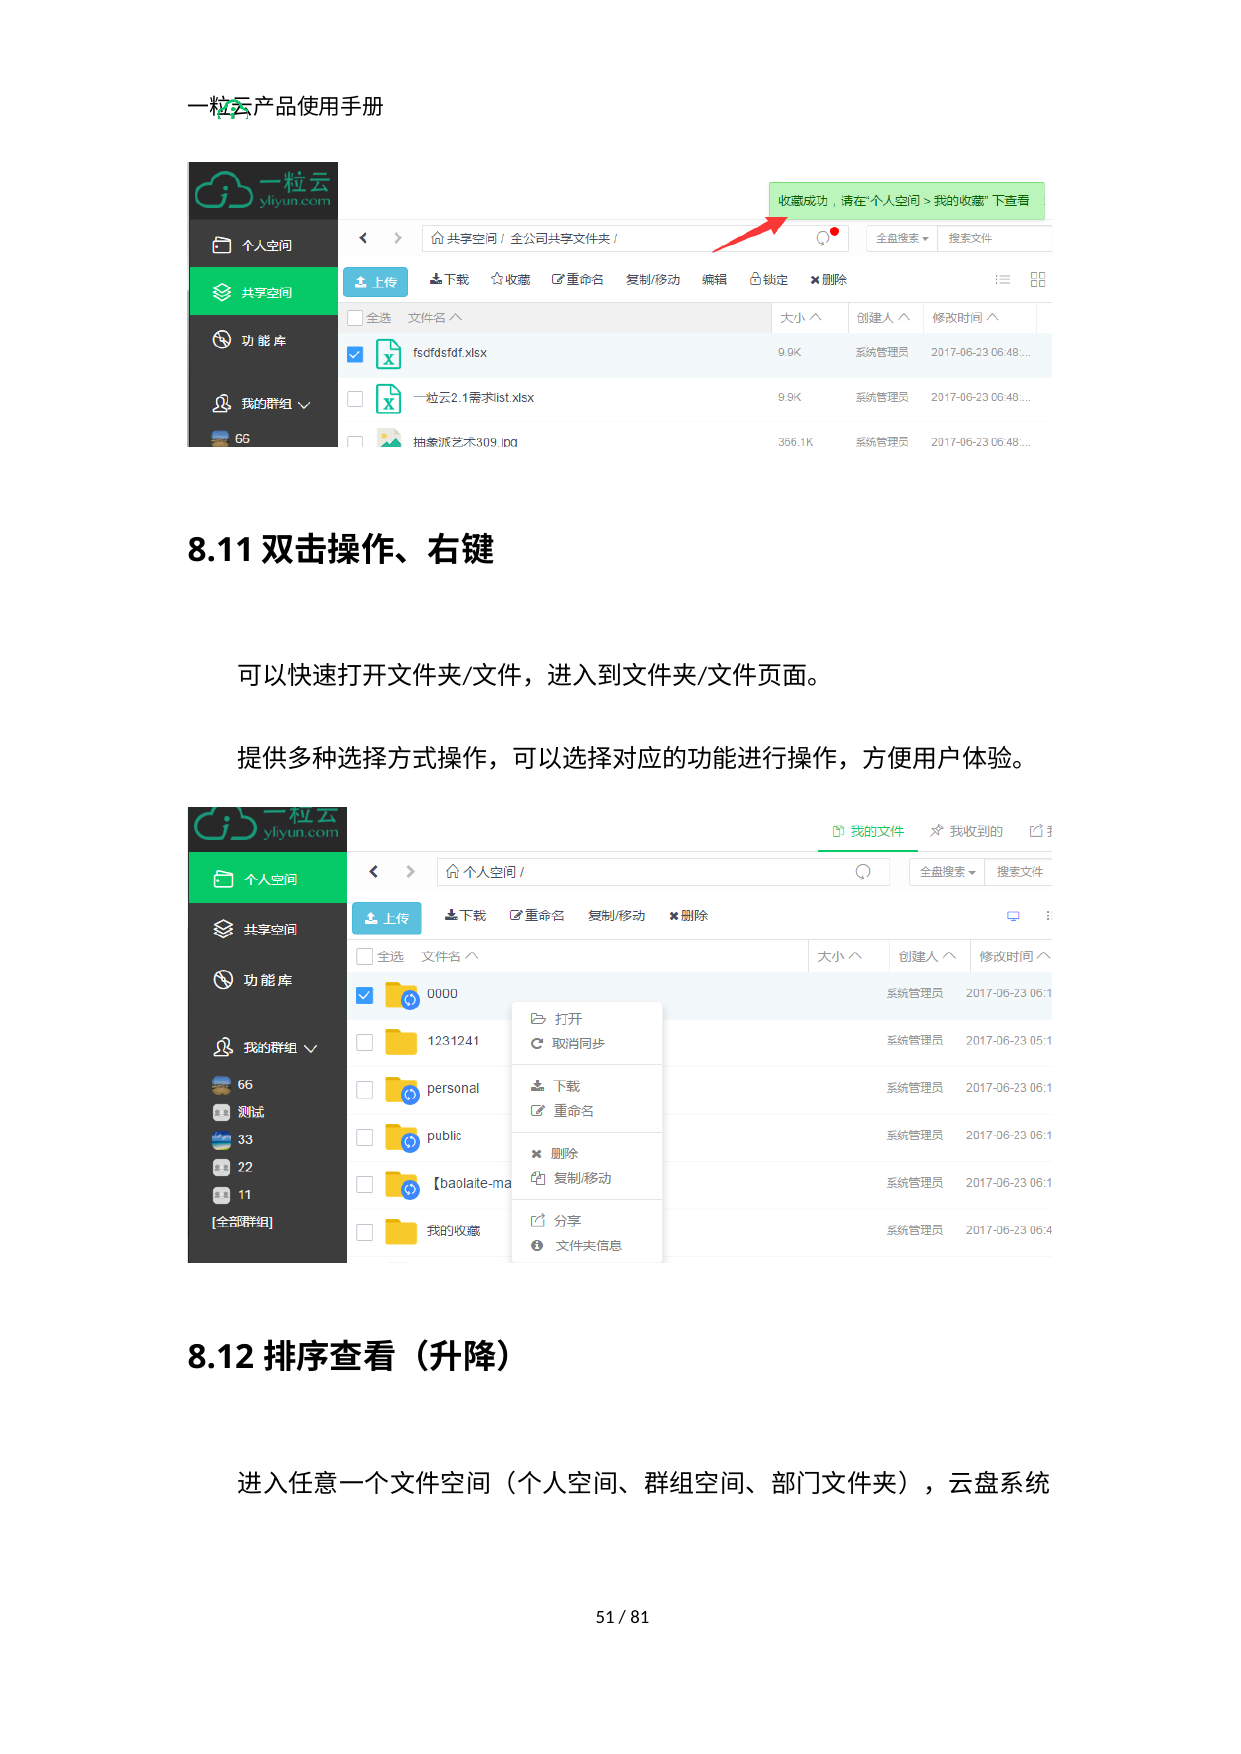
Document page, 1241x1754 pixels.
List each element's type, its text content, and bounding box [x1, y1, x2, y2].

picture [216, 99, 248, 118]
subtitle 8.12 排序查看（升降） [187, 1322, 1053, 1387]
text 提供多种选择方式操作，可以选择对应的功能进行操作，方便用户体验。 [187, 724, 1053, 789]
picture [187, 162, 1053, 447]
text 可以快速打开文件夹/文件，进入到文件夹/文件页面。 [187, 641, 1053, 706]
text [187, 1449, 1053, 1514]
picture [187, 807, 1052, 1263]
subtitle 8.11双击操作、右键 [187, 514, 1053, 579]
